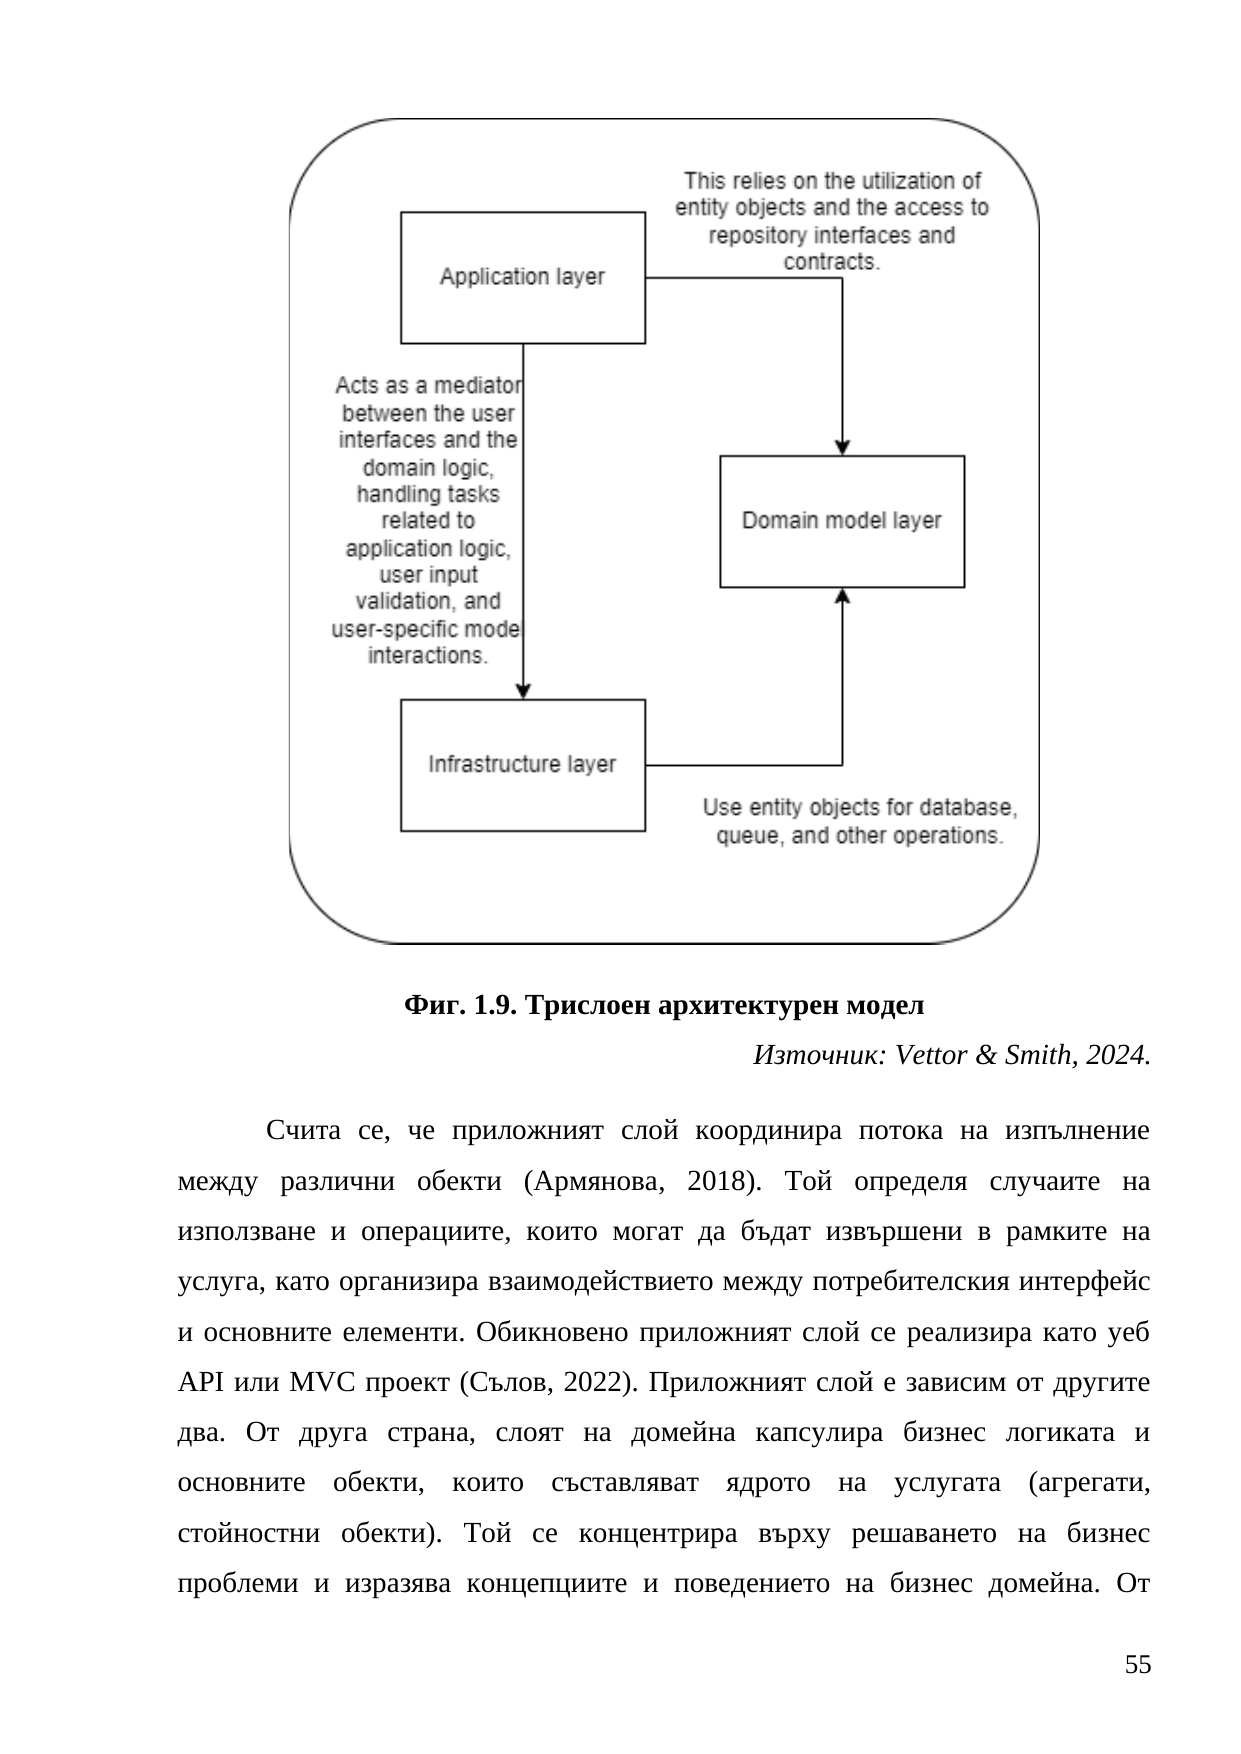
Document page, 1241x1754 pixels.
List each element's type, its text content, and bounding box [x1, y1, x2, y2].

title Източник: Vettor & Smith, 2024. [177, 1037, 1152, 1071]
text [177, 1112, 1152, 1599]
picture [288, 118, 1040, 945]
title Фиг. 1.9. Трислоен архитектурен модел [177, 987, 1152, 1020]
